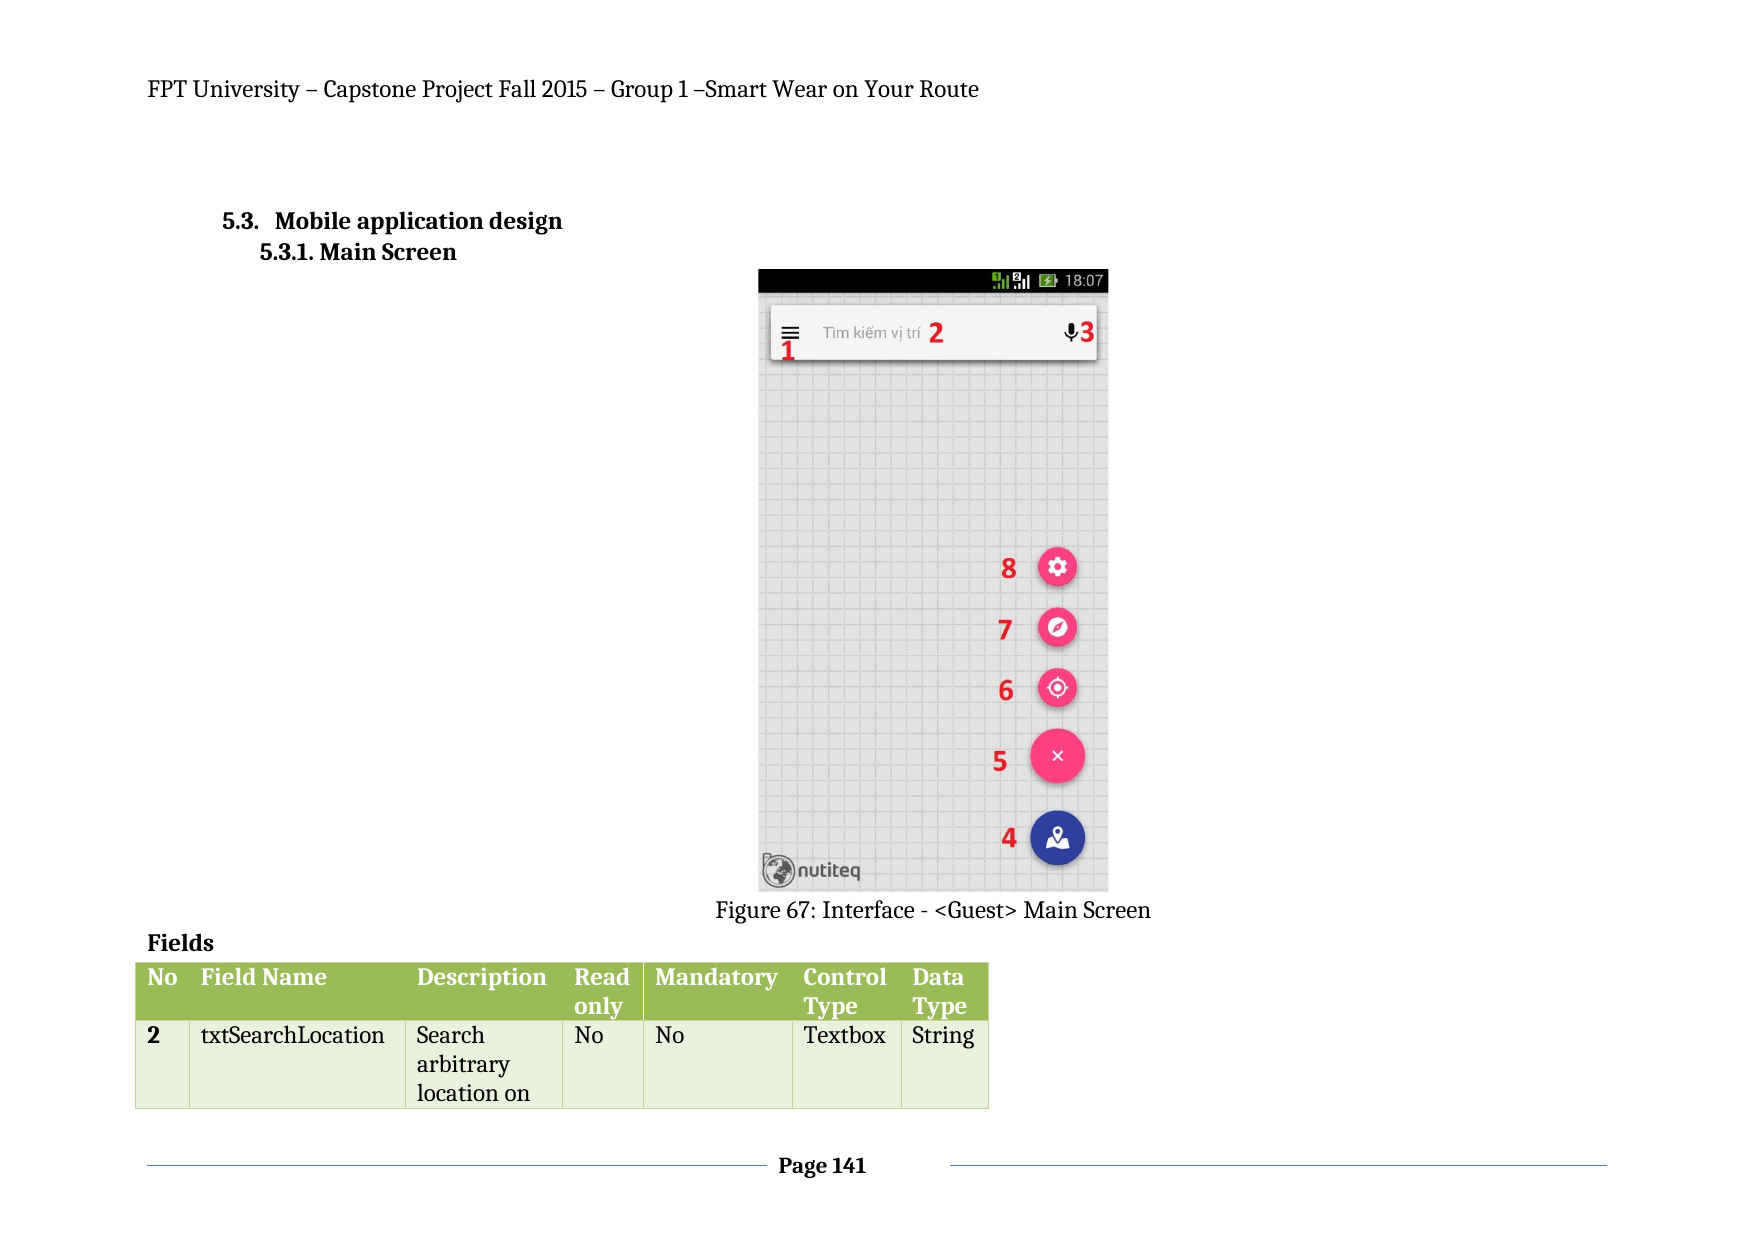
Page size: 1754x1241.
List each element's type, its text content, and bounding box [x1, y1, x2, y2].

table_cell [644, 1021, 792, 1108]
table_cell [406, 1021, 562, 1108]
subtitle 5.3.1. Main Screen [259, 238, 1607, 267]
text Fields [147, 929, 1607, 958]
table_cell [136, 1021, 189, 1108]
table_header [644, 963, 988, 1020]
picture [758, 269, 1109, 892]
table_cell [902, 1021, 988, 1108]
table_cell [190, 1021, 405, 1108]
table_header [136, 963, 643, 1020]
subtitle Mobile application design [222, 207, 1607, 236]
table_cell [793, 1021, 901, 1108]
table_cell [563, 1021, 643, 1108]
